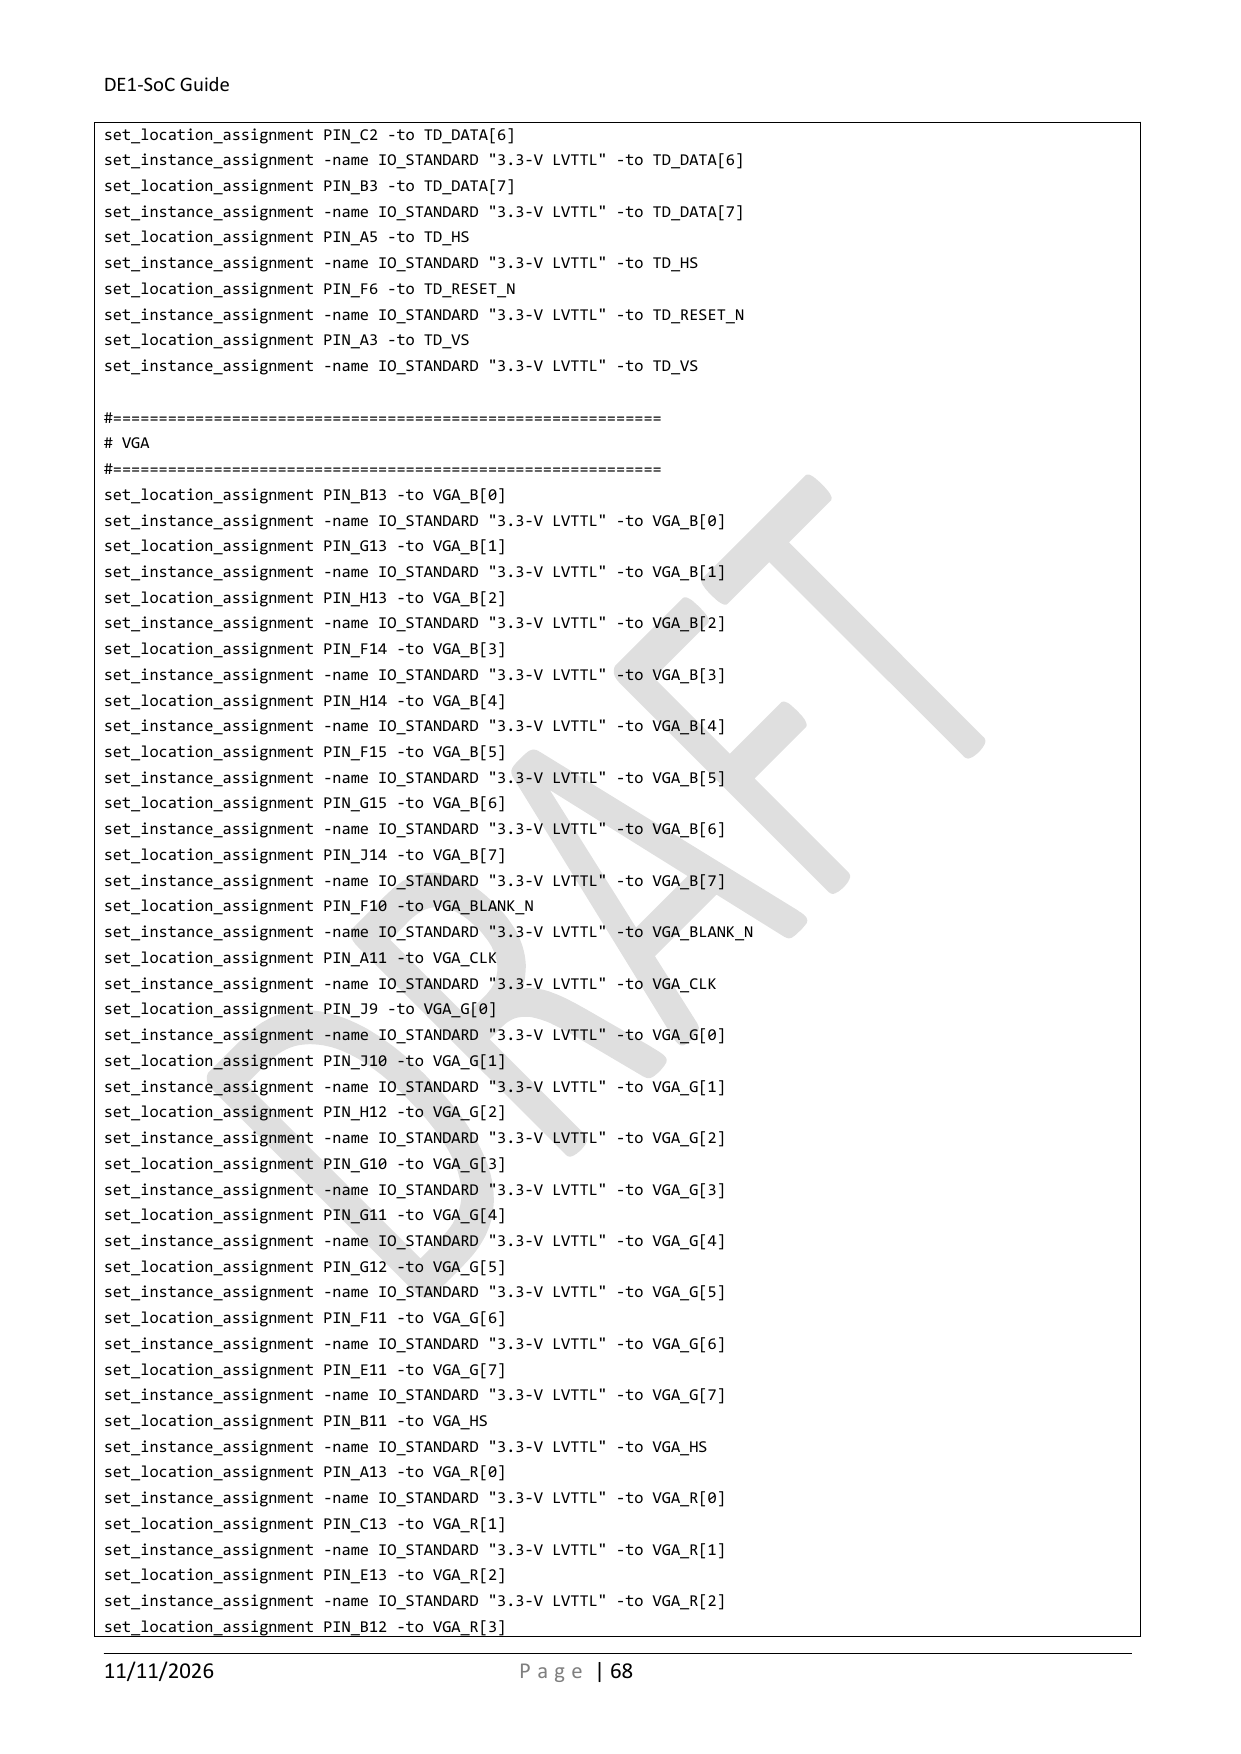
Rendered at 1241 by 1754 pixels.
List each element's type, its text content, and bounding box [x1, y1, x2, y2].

text set_location_assignment PIN_B12 -to VGA_R[3] [95, 1614, 1140, 1636]
text set_location_assignment PIN_B11 -to VGA_HS [95, 1408, 1140, 1431]
text set_instance_assignment -name IO_STANDARD "3.3-V LVTTL" -to VGA_G[2] [95, 1125, 1140, 1148]
text set_location_assignment PIN_G12 -to VGA_G[5] [95, 1254, 1140, 1276]
text set_location_assignment PIN_F6 -to TD_RESET_N [95, 276, 1140, 299]
text set_instance_assignment -name IO_STANDARD "3.3-V LVTTL" -to VGA_B[0] [95, 508, 1140, 530]
text set_instance_assignment -name IO_STANDARD "3.3-V LVTTL" -to VGA_B[5] [95, 765, 1140, 787]
text # VGA [95, 430, 1140, 453]
text set_location_assignment PIN_G10 -to VGA_G[3] [95, 1151, 1140, 1173]
text set_instance_assignment -name IO_STANDARD "3.3-V LVTTL" -to VGA_G[6] [95, 1331, 1140, 1353]
text set_location_assignment PIN_J10 -to VGA_G[1] [95, 1048, 1140, 1071]
text set_instance_assignment -name IO_STANDARD "3.3-V LVTTL" -to VGA_B[6] [95, 816, 1140, 839]
text set_location_assignment PIN_G13 -to VGA_B[1] [95, 533, 1140, 556]
text set_location_assignment PIN_J9 -to VGA_G[0] [95, 996, 1140, 1019]
text set_instance_assignment -name IO_STANDARD "3.3-V LVTTL" -to VGA_B[3] [95, 662, 1140, 684]
text set_instance_assignment -name IO_STANDARD "3.3-V LVTTL" -to VGA_HS [95, 1434, 1140, 1456]
text set_location_assignment PIN_H12 -to VGA_G[2] [95, 1099, 1140, 1122]
text set_location_assignment PIN_F10 -to VGA_BLANK_N [95, 893, 1140, 916]
text set_location_assignment PIN_B13 -to VGA_B[0] [95, 482, 1140, 504]
text set_location_assignment PIN_F15 -to VGA_B[5] [95, 739, 1140, 762]
text set_instance_assignment -name IO_STANDARD "3.3-V LVTTL" -to VGA_R[2] [95, 1588, 1140, 1611]
text set_location_assignment PIN_H14 -to VGA_B[4] [95, 688, 1140, 710]
text set_instance_assignment -name IO_STANDARD "3.3-V LVTTL" -to VGA_B[7] [95, 868, 1140, 890]
text set_instance_assignment -name IO_STANDARD "3.3-V LVTTL" -to VGA_B[1] [95, 559, 1140, 582]
text set_location_assignment PIN_A11 -to VGA_CLK [95, 945, 1140, 968]
text set_instance_assignment -name IO_STANDARD "3.3-V LVTTL" -to TD_VS [95, 353, 1140, 376]
text set_instance_assignment -name IO_STANDARD "3.3-V LVTTL" -to VGA_G[3] [95, 1177, 1140, 1199]
text set_instance_assignment -name IO_STANDARD "3.3-V LVTTL" -to TD_DATA[7] [95, 199, 1140, 221]
text set_location_assignment PIN_C2 -to TD_DATA[6] [95, 123, 1140, 144]
text set_location_assignment PIN_B3 -to TD_DATA[7] [95, 173, 1140, 196]
text set_instance_assignment -name IO_STANDARD "3.3-V LVTTL" -to VGA_G[1] [95, 1074, 1140, 1096]
text set_location_assignment PIN_J14 -to VGA_B[7] [95, 842, 1140, 865]
text set_instance_assignment -name IO_STANDARD "3.3-V LVTTL" -to VGA_G[0] [95, 1022, 1140, 1045]
text set_instance_assignment -name IO_STANDARD "3.3-V LVTTL" -to VGA_G[7] [95, 1382, 1140, 1405]
text set_location_assignment PIN_C13 -to VGA_R[1] [95, 1511, 1140, 1534]
text set_instance_assignment -name IO_STANDARD "3.3-V LVTTL" -to VGA_B[2] [95, 611, 1140, 633]
text set_instance_assignment -name IO_STANDARD "3.3-V LVTTL" -to VGA_BLANK_N [95, 919, 1140, 942]
text set_location_assignment PIN_F11 -to VGA_G[6] [95, 1305, 1140, 1328]
text set_instance_assignment -name IO_STANDARD "3.3-V LVTTL" -to VGA_R[1] [95, 1537, 1140, 1559]
text set_instance_assignment -name IO_STANDARD "3.3-V LVTTL" -to TD_RESET_N [95, 302, 1140, 324]
text set_location_assignment PIN_E11 -to VGA_G[7] [95, 1357, 1140, 1379]
text set_location_assignment PIN_H13 -to VGA_B[2] [95, 585, 1140, 607]
text set_location_assignment PIN_A5 -to TD_HS [95, 224, 1140, 247]
text set_instance_assignment -name IO_STANDARD "3.3-V LVTTL" -to VGA_B[4] [95, 713, 1140, 736]
text set_location_assignment PIN_G11 -to VGA_G[4] [95, 1202, 1140, 1225]
text set_instance_assignment -name IO_STANDARD "3.3-V LVTTL" -to VGA_CLK [95, 971, 1140, 993]
text #============================================================ [95, 456, 1140, 479]
text set_location_assignment PIN_F14 -to VGA_B[3] [95, 636, 1140, 659]
text #============================================================ [95, 405, 1140, 427]
text set_instance_assignment -name IO_STANDARD "3.3-V LVTTL" -to VGA_G[5] [95, 1279, 1140, 1302]
text set_location_assignment PIN_A13 -to VGA_R[0] [95, 1459, 1140, 1482]
text set_instance_assignment -name IO_STANDARD "3.3-V LVTTL" -to TD_DATA[6] [95, 147, 1140, 170]
text set_instance_assignment -name IO_STANDARD "3.3-V LVTTL" -to VGA_G[4] [95, 1228, 1140, 1251]
text set_instance_assignment -name IO_STANDARD "3.3-V LVTTL" -to TD_HS [95, 250, 1140, 273]
text set_location_assignment PIN_G15 -to VGA_B[6] [95, 791, 1140, 813]
text set_instance_assignment -name IO_STANDARD "3.3-V LVTTL" -to VGA_R[0] [95, 1485, 1140, 1508]
text set_location_assignment PIN_A3 -to TD_VS [95, 327, 1140, 350]
text set_location_assignment PIN_E13 -to VGA_R[2] [95, 1562, 1140, 1585]
